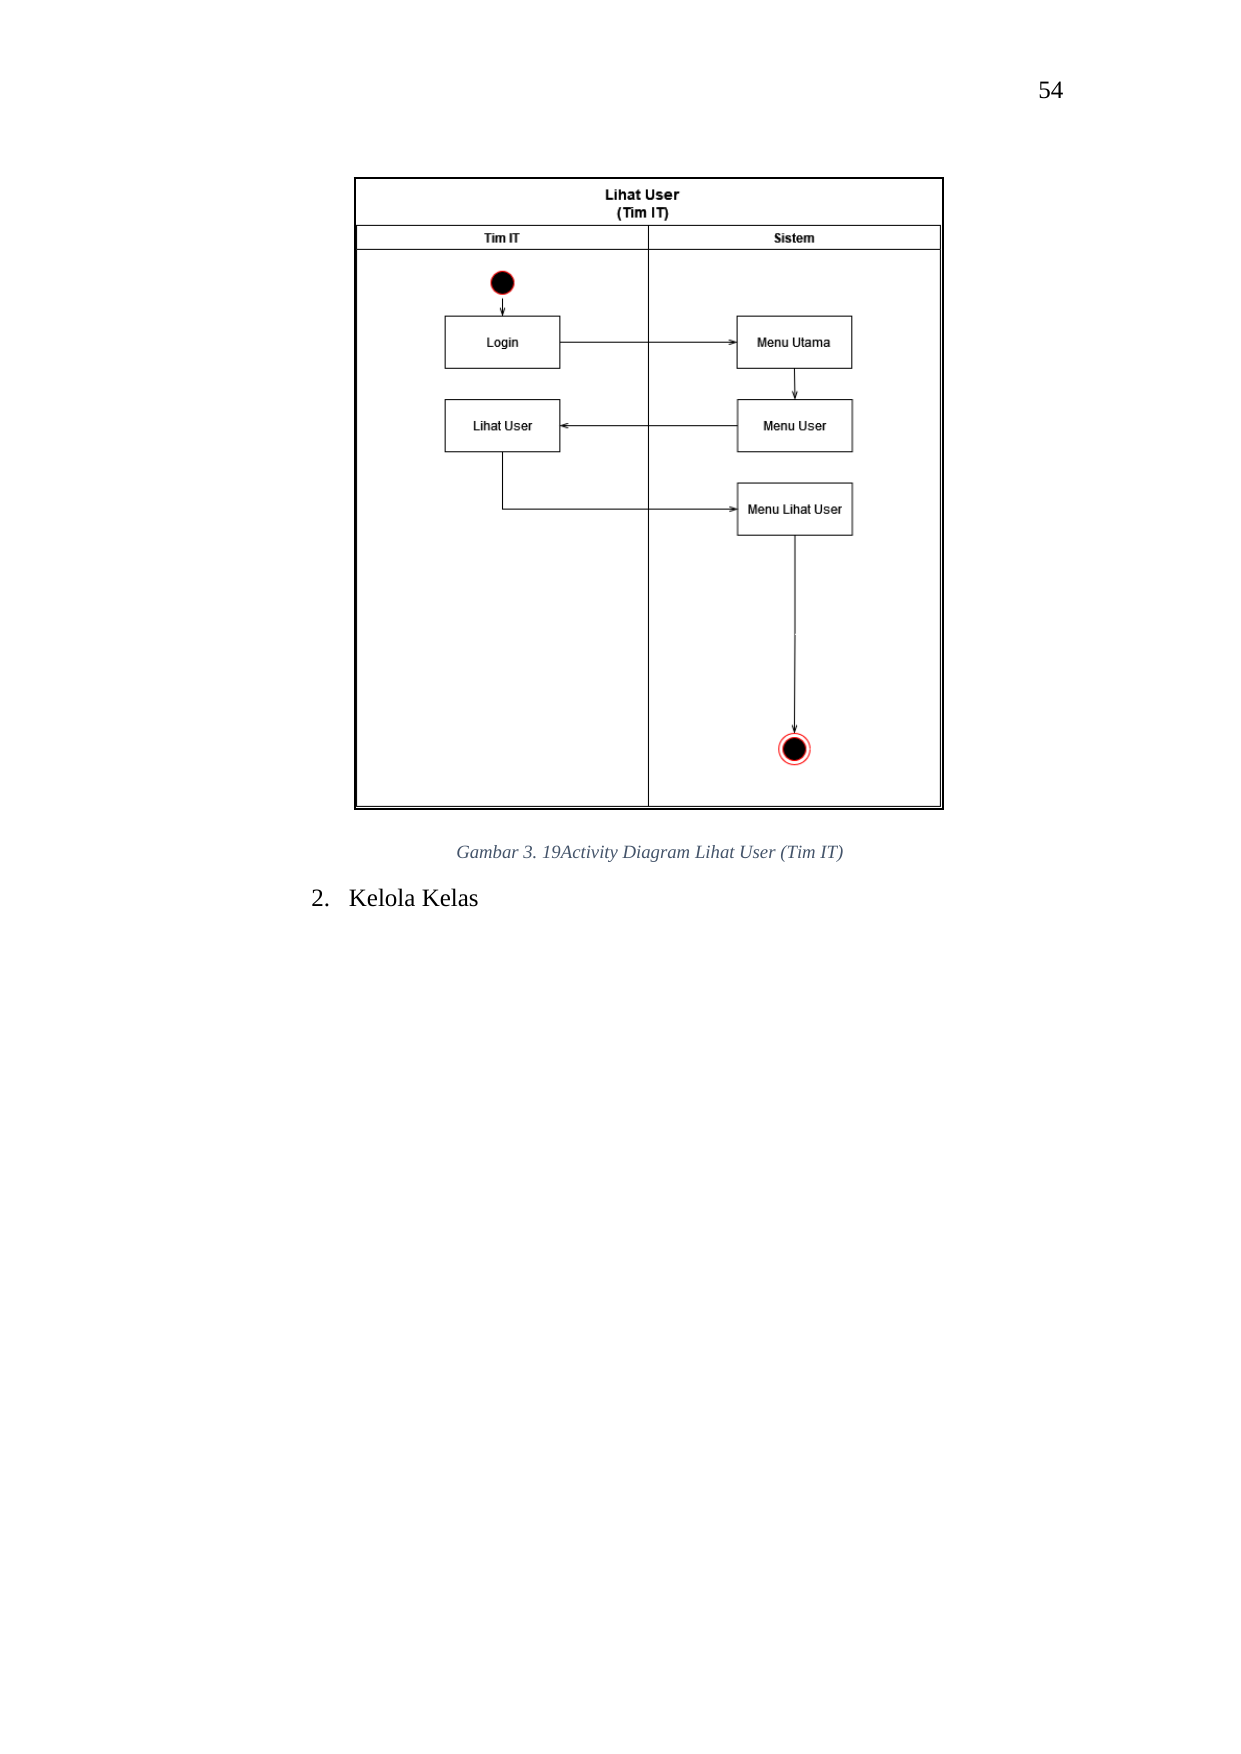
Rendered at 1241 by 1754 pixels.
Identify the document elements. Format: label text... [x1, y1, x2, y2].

list Kelola Kelas [311, 883, 1061, 912]
picture [356, 179, 942, 808]
